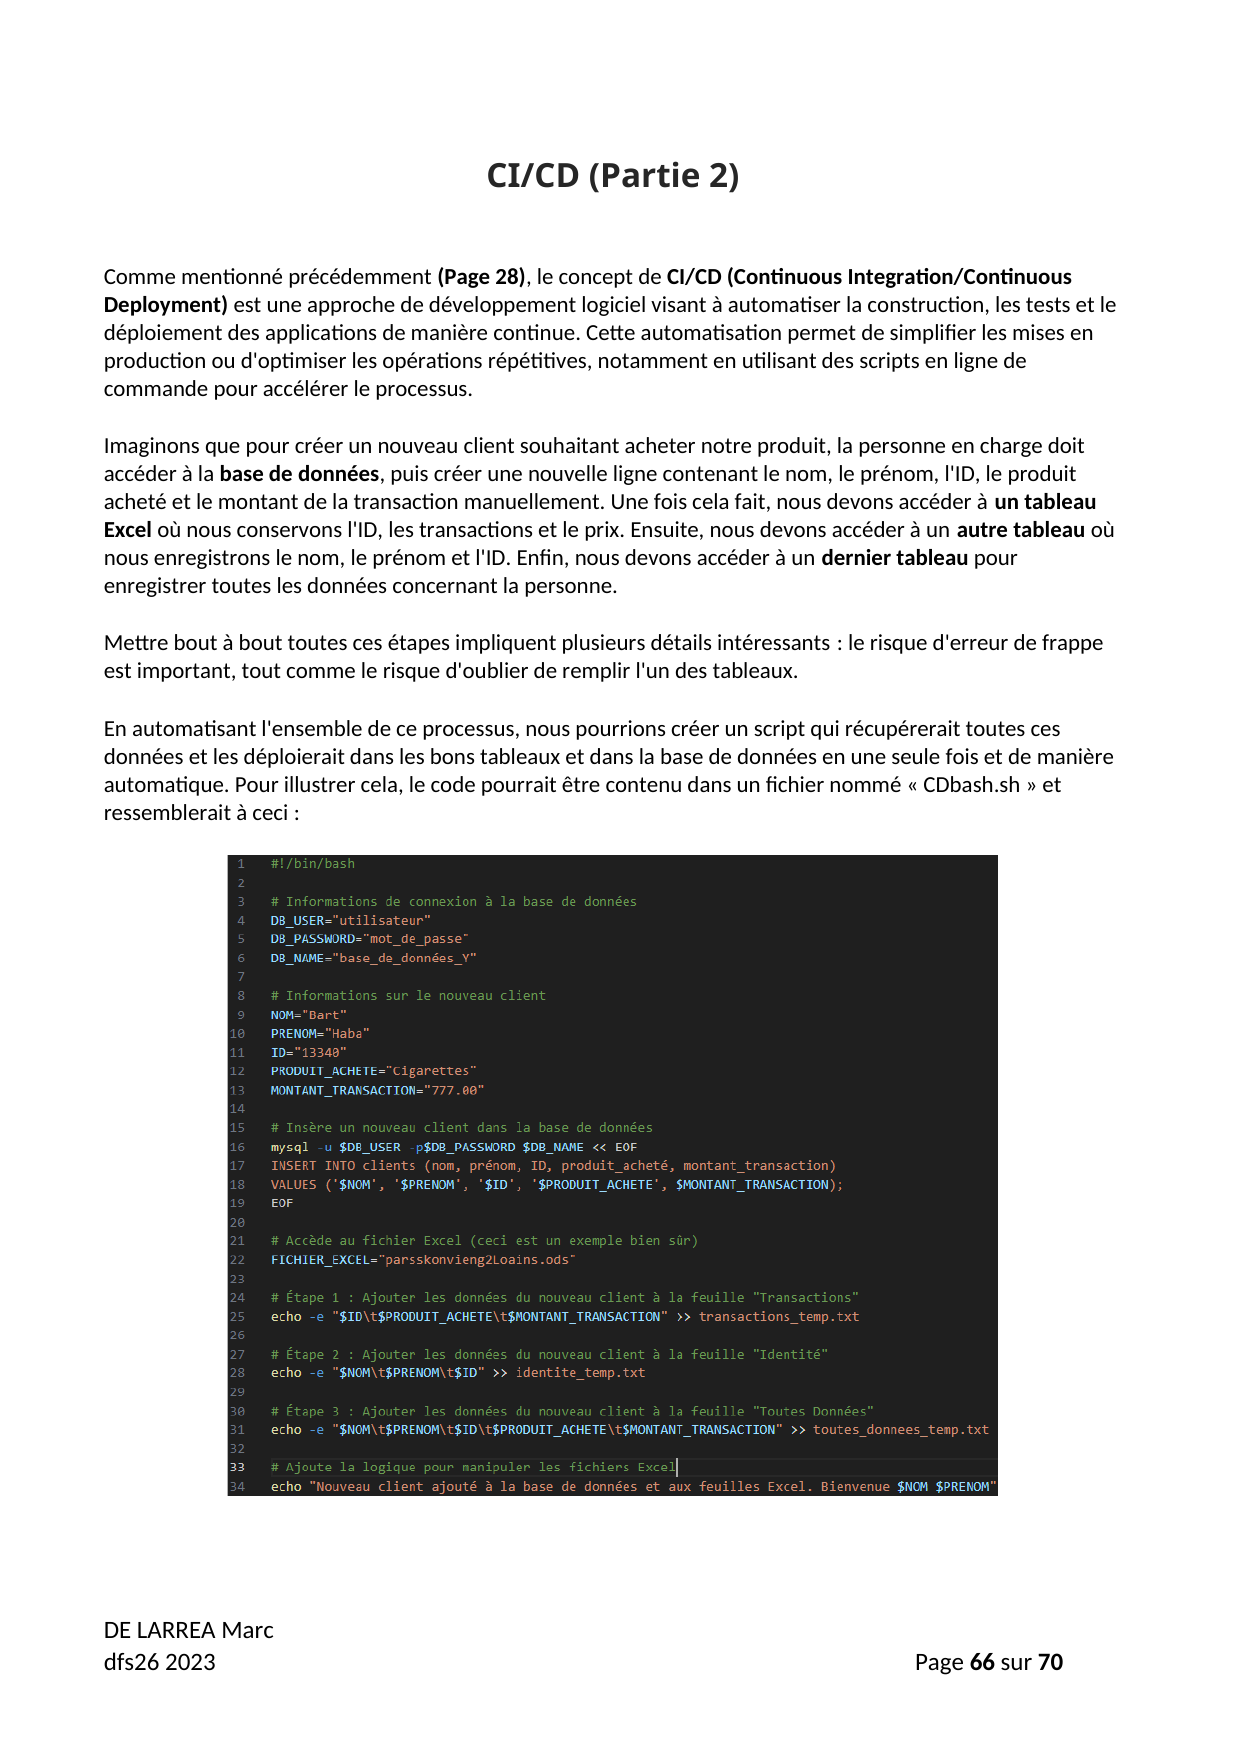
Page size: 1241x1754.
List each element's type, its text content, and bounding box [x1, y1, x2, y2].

text Imaginons que pour créer un nouveau client souhaitant acheter notre produit, la personne en charge doit accéder à la base de données, puis créer une nouvelle ligne contenant le nom, le prénom, l'ID, le produit acheté et le montant de la transaction manuellement. Une fois cela fait, nous devons accéder à un tableau Excel où nous conservons l'ID, les transactions et le prix. Ensuite, nous devons accéder à un autre tableau où nous enregistrons le nom, le prénom et l'ID. Enfin, nous devons accéder à un dernier tableau pour enregistrer toutes les données concernant la personne. [103, 431, 1122, 599]
text Comme mentionné précédemment (Page 28), le concept de CI/CD (Continuous Integration/Continuous Deployment) est une approche de développement logiciel visant à automatiser la construction, les tests et le déploiement des applications de manière continue. Cette automatisation permet de simplifier les mises en production ou d'optimiser les opérations répétitives, notamment en utilisant des scripts en ligne de commande pour accélérer le processus. [103, 262, 1122, 402]
picture [227, 855, 998, 1496]
text En automatisant l'ensemble de ce processus, nous pourrions créer un script qui récupérerait toutes ces données et les déploierait dans les bons tableaux et dans la base de données en une seule fois et de manière automatique. Pour illustrer cela, le code pourrait être contenu dans un fichier nommé « CDbash.sh » et ressemblerait à ceci : [103, 714, 1122, 826]
subtitle CI/CD (Partie 2) [103, 152, 1122, 197]
text Mettre bout à bout toutes ces étapes impliquent plusieurs détails intéressants : le risque d'erreur de frappe est important, tout comme le risque d'oublier de remplir l'un des tableaux. [103, 628, 1122, 684]
